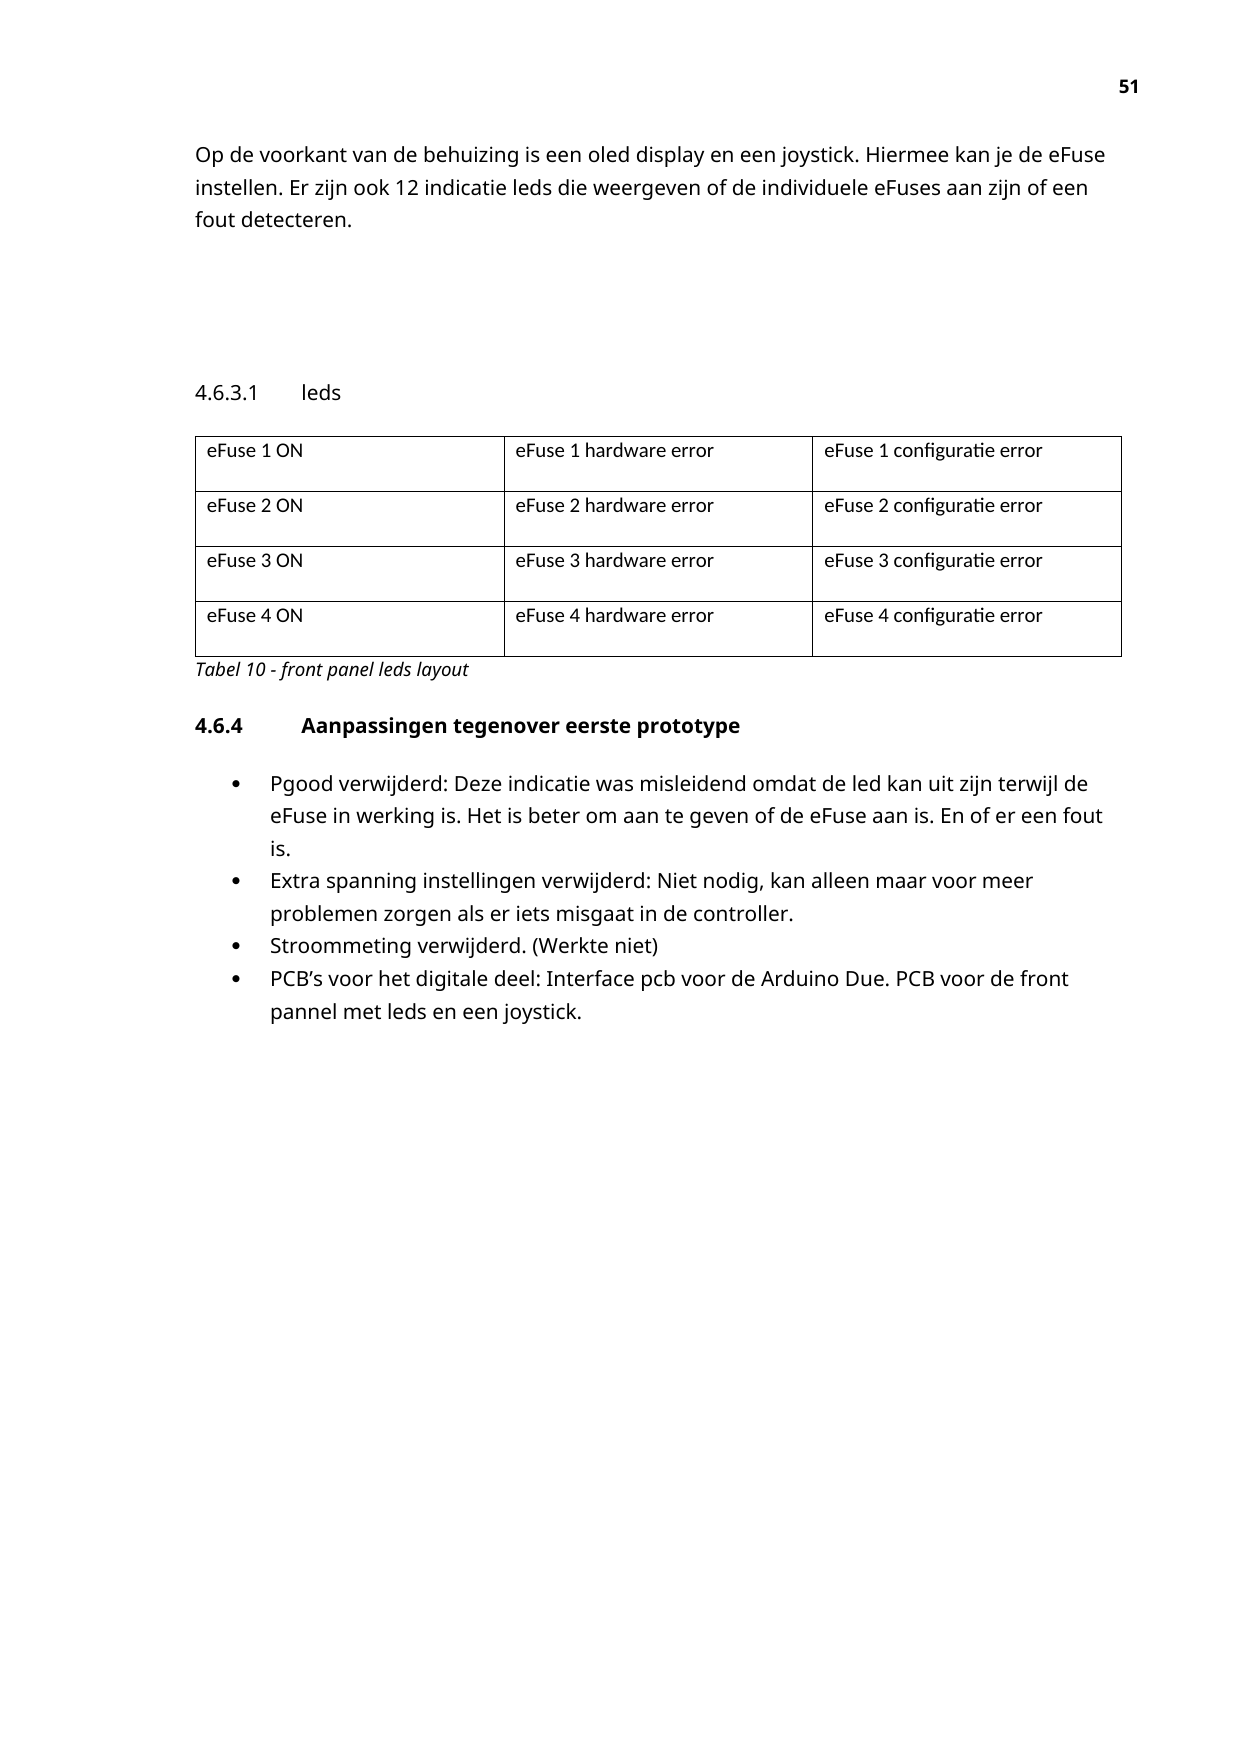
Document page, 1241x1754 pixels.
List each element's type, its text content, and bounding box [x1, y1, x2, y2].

table_cell eFuse 4 ON [196, 602, 504, 656]
table_cell eFuse 4 configuratie error [813, 602, 1121, 656]
table_header eFuse 1 hardware error [505, 437, 812, 491]
list Stroommeting verwijderd. (Werkte niet) [232, 932, 1122, 960]
table_cell eFuse 4 hardware error [505, 602, 812, 656]
list PCB’s voor het digitale deel: Interface pcb voor de Arduino Due. PCB voor de front pannel met leds en een joystick. [232, 964, 1122, 1025]
table_cell eFuse 2 configuratie error [813, 492, 1121, 546]
table_cell eFuse 3 ON [196, 547, 504, 601]
table_cell eFuse 2 hardware error [505, 492, 812, 546]
table_cell eFuse 3 hardware error [505, 547, 812, 601]
text Op de voorkant van de behuizing is een oled display en een joystick. Hiermee kan je de eFuse instellen. Er zijn ook 12 indicatie leds die weergeven of de individuele eFuses aan zijn of een fout detecteren. [195, 140, 1122, 234]
text Tabel - front panel leds layout [195, 657, 1122, 682]
subtitle leds [195, 378, 1122, 407]
table_header eFuse 1 ON [196, 437, 504, 491]
subtitle Aanpassingen tegenover eerste prototype [195, 711, 1122, 739]
list Extra spanning instellingen verwijderd: Niet nodig, kan alleen maar voor meer problemen zorgen als er iets misgaat in de controller. [232, 866, 1122, 927]
table_cell eFuse 3 configuratie error [813, 547, 1121, 601]
list Pgood verwijderd: Deze indicatie was misleidend omdat de led kan uit zijn terwijl de eFuse in werking is. Het is beter om aan te geven of de eFuse aan is. En of er een fout is. [232, 769, 1122, 862]
table_header eFuse 1 configuratie error [813, 437, 1121, 491]
table_cell eFuse 2 ON [196, 492, 504, 546]
